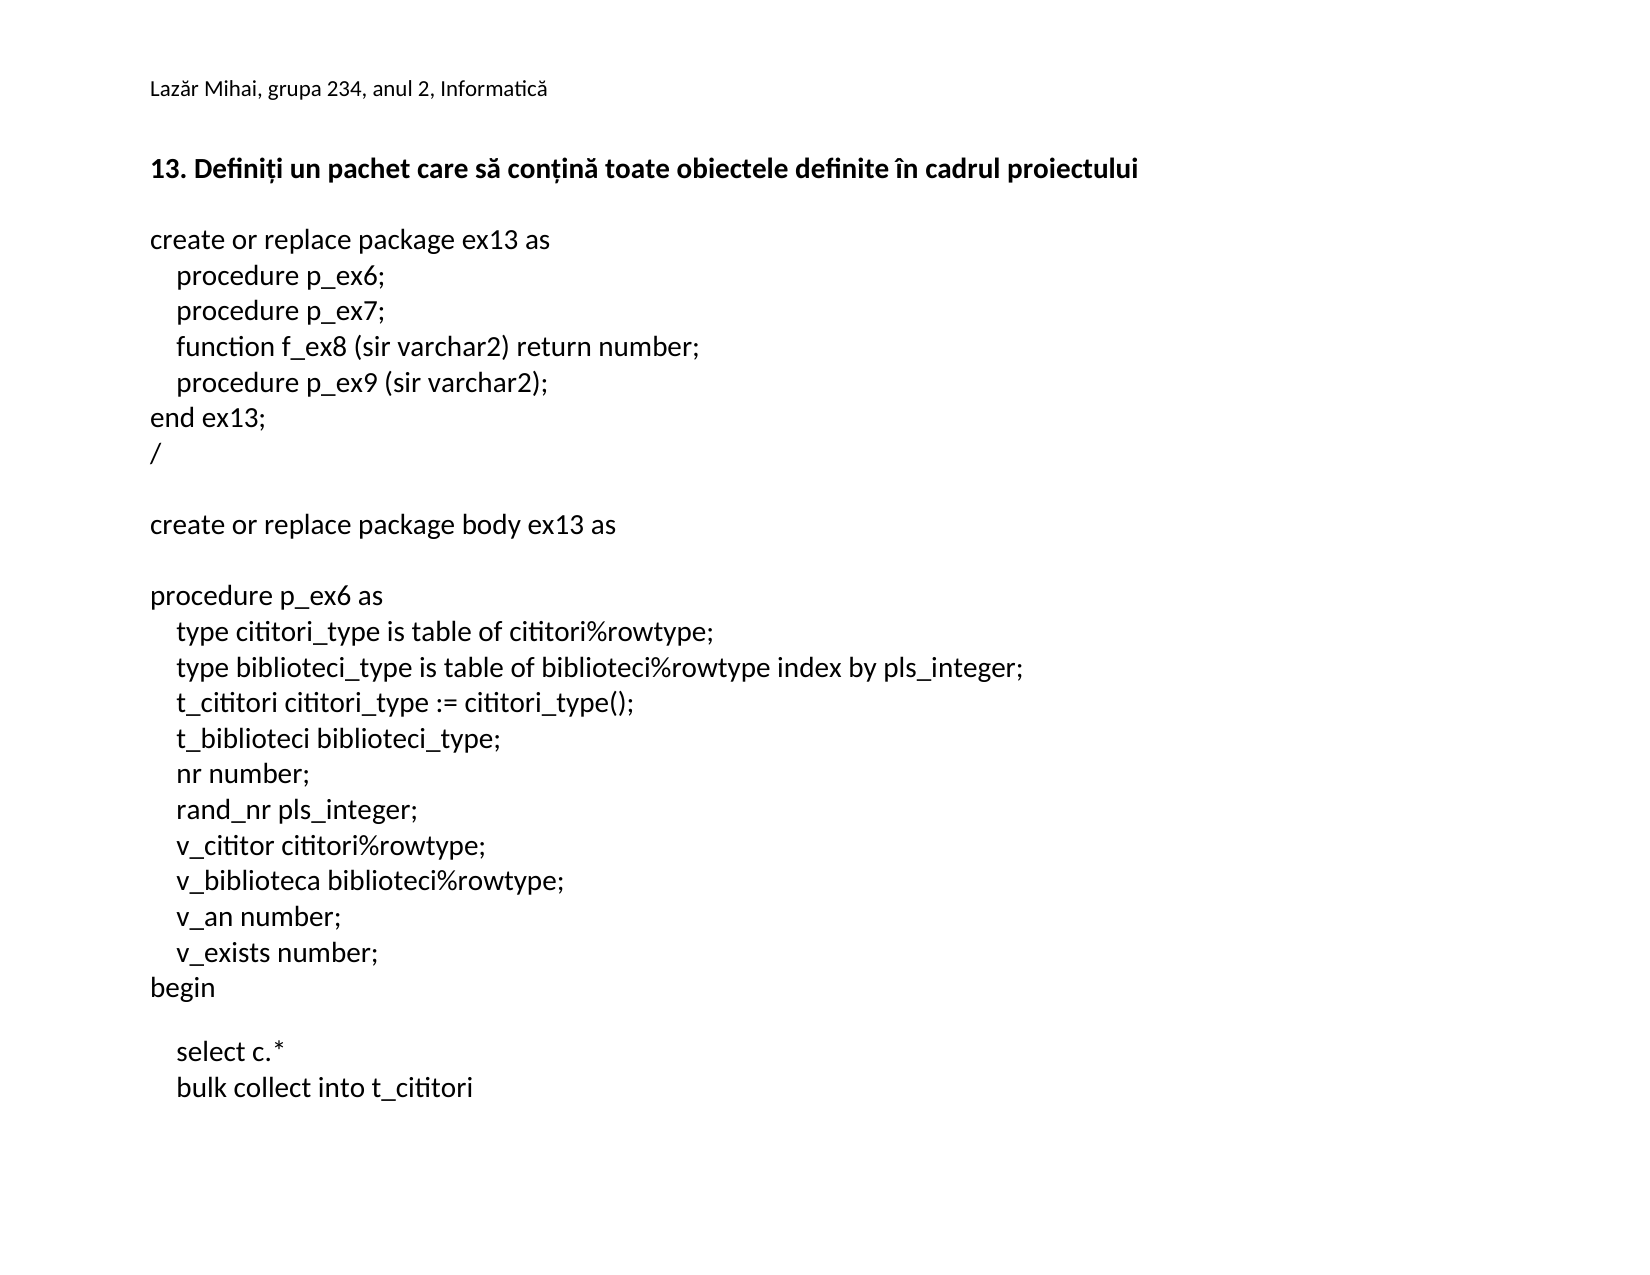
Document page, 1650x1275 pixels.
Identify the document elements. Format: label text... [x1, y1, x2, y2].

text type biblioteci_type is table of biblioteci%rowtype index by pls_integer; [150, 649, 1500, 684]
text procedure p_ex6 as [150, 577, 1500, 613]
text t_biblioteci biblioteci_type; [150, 720, 1500, 756]
text / [150, 435, 1500, 471]
text v_exists number; [150, 934, 1500, 969]
text v_an number; [150, 898, 1500, 934]
text nr number; [150, 756, 1500, 791]
text bulk collect into t_cititori [150, 1069, 1500, 1104]
text function f_ex8 (sir varchar2) return number; [150, 328, 1500, 364]
text v_biblioteca biblioteci%rowtype; [150, 862, 1500, 898]
text 13. Definiți un pachet care să conțină toate obiectele definite în cadrul proiectului [150, 150, 1500, 186]
text procedure p_ex7; [150, 292, 1500, 328]
text create or replace package body ex13 as [150, 506, 1500, 542]
text v_cititor cititori%rowtype; [150, 827, 1500, 862]
text rand_nr pls_integer; [150, 791, 1500, 827]
text create or replace package ex13 as [150, 221, 1500, 257]
text t_cititori cititori_type := cititori_type(); [150, 684, 1500, 720]
text procedure p_ex6; [150, 257, 1500, 292]
text begin [150, 969, 1500, 1005]
text select c.* [150, 1033, 1500, 1069]
text type cititori_type is table of cititori%rowtype; [150, 613, 1500, 649]
text procedure p_ex9 (sir varchar2); [150, 364, 1500, 399]
text end ex13; [150, 399, 1500, 435]
